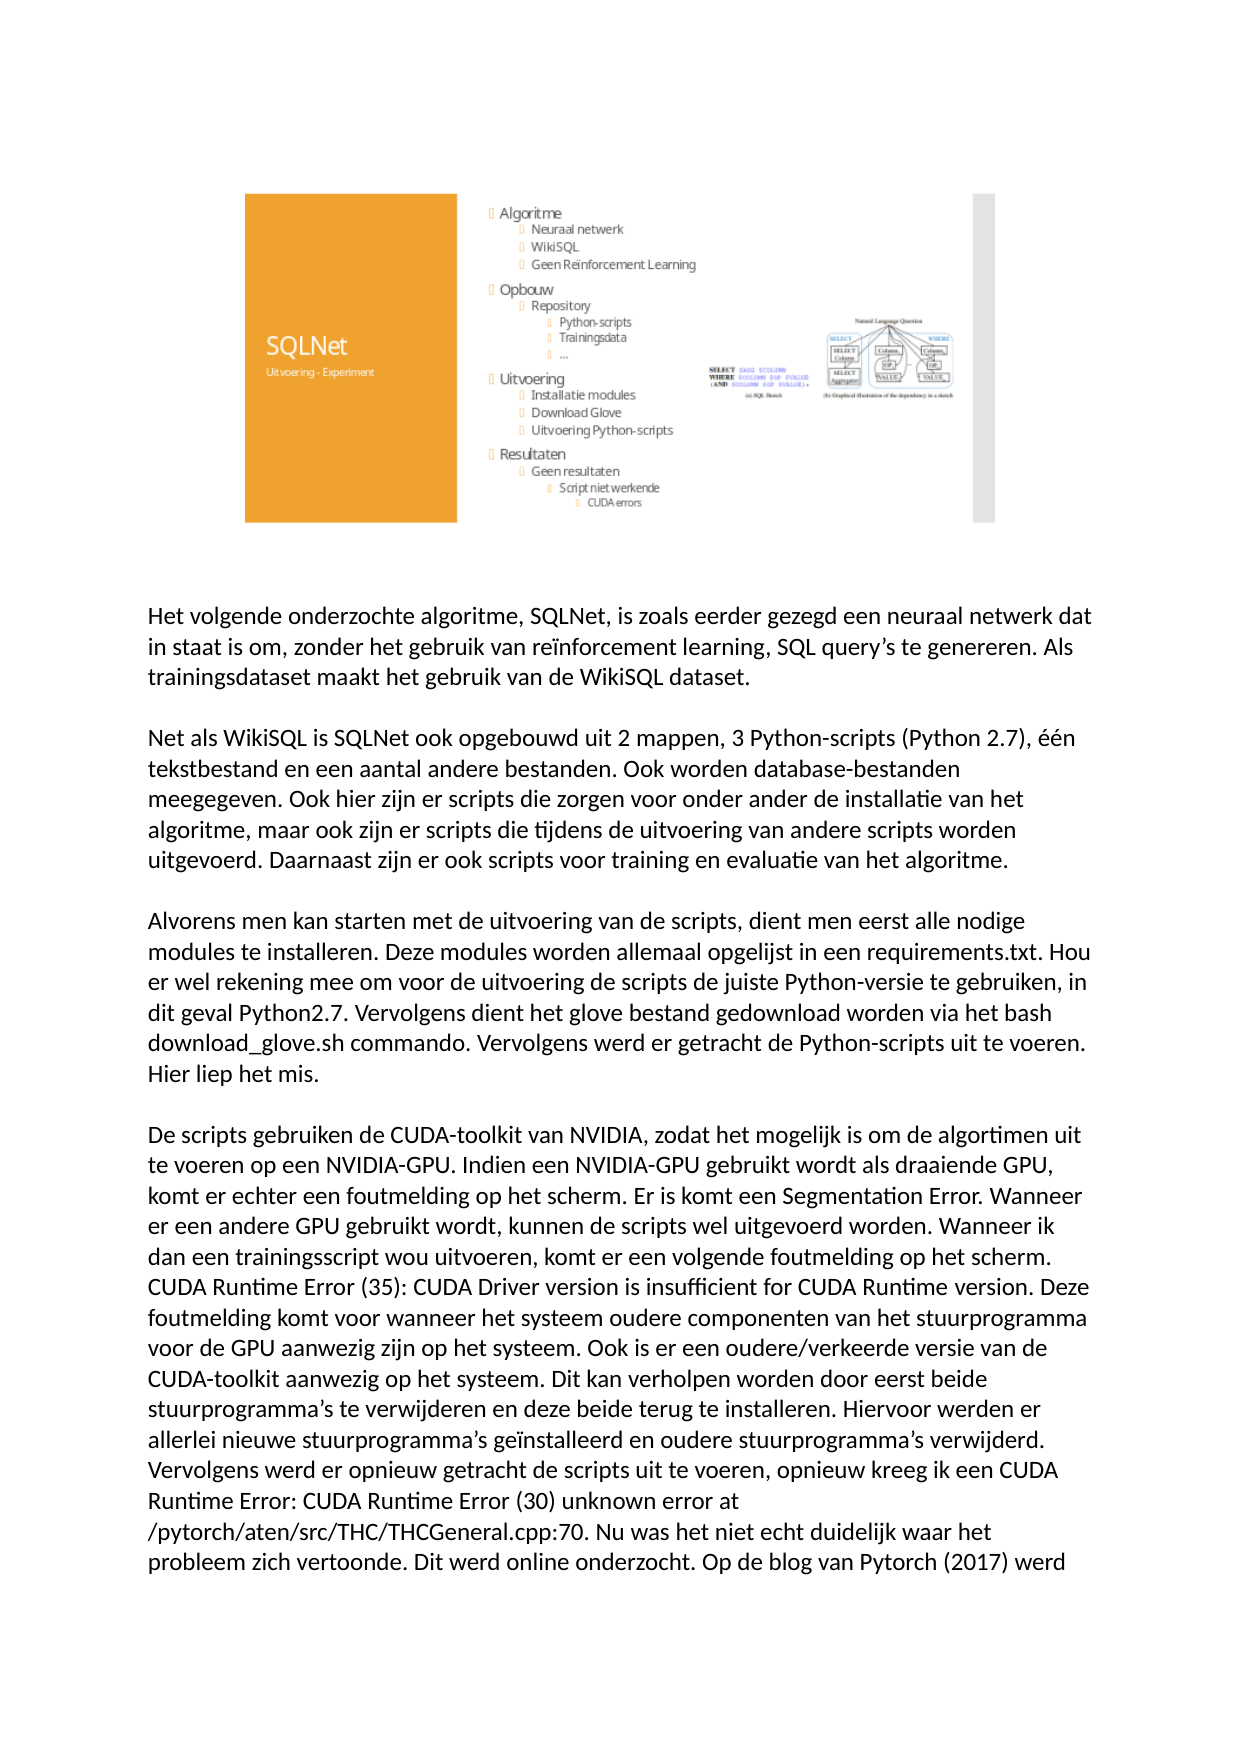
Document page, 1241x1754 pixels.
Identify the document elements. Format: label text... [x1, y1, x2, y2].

text Net als WikiSQL is SQLNet ook opgebouwd uit 2 mappen, 3 Python-scripts (Python 2.7), één tekstbestand en een aantal andere bestanden. Ook worden database-bestanden meegegeven. Ook hier zijn er scripts die zorgen voor onder ander de installatie van het algoritme, maar ook zijn er scripts die tijdens de uitvoering van andere scripts worden uitgevoerd. Daarnaast zijn er ook scripts voor training en evaluatie van het algoritme. [148, 722, 1093, 875]
text Het volgende onderzochte algoritme, SQLNet, is zoals eerder gezegd een neuraal netwerk dat in staat is om, zonder het gebruik van reïnforcement learning, SQL query’s te genereren. Als trainingsdataset maakt het gebruik van de WikiSQL dataset. [148, 600, 1093, 692]
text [148, 1119, 1093, 1577]
text Alvorens men kan starten met de uitvoering van de scripts, dient men eerst alle nodige modules te installeren. Deze modules worden allemaal opgelijst in een requirements.txt. Hou er wel rekening mee om voor de uitvoering de scripts de juiste Python-versie te gebruiken, in dit geval Python2.7. Vervolgens dient het glove bestand gedownload worden via het bash download_glove.sh commando. Vervolgens werd er getracht de Python-scripts uit te voeren. Hier liep het mis. [148, 905, 1093, 1088]
